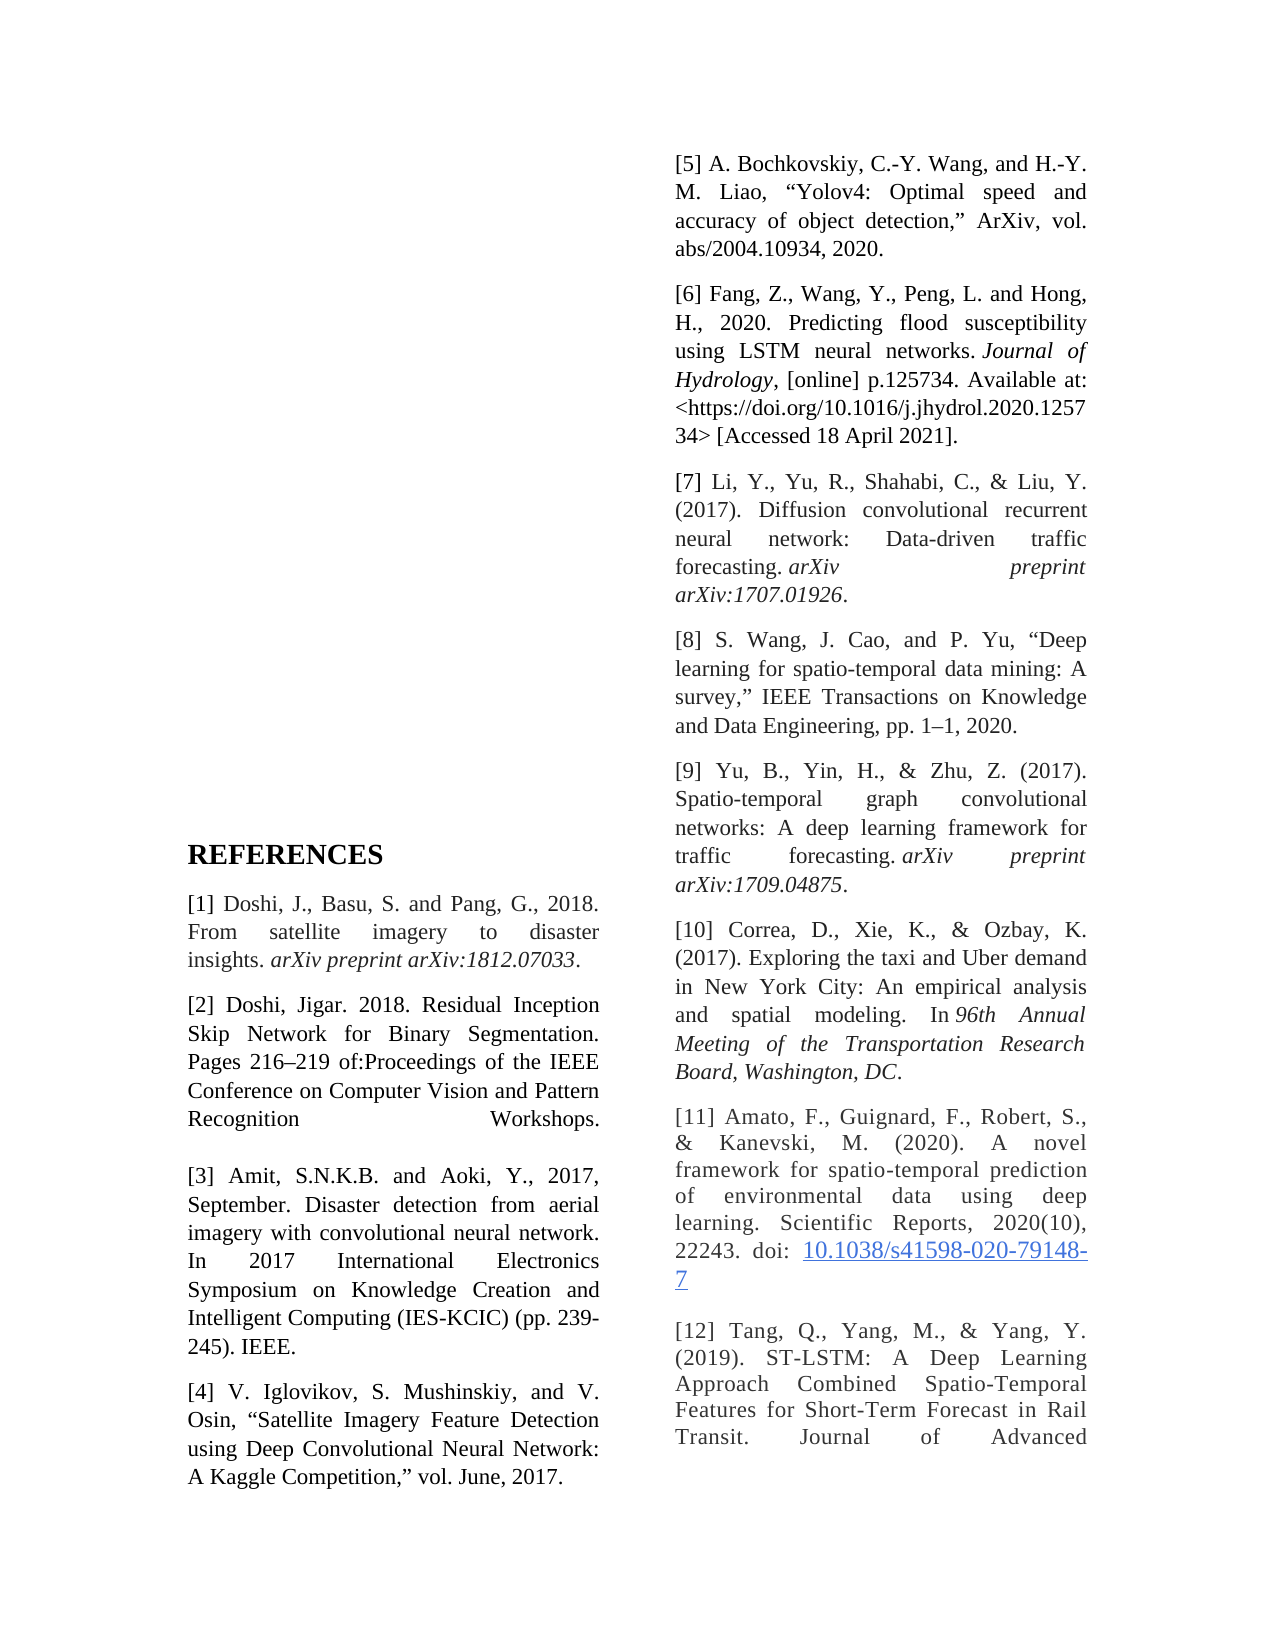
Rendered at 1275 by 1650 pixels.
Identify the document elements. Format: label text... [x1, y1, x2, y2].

text [5] A. Bochkovskiy, C.-Y. Wang, and H.-Y. M. Liao, “Yolov4: Optimal speed and accuracy of object detection,” ArXiv, vol. abs/2004.10934, 2020. [675, 150, 1087, 262]
text [11] Amato, F., Guignard, F., Robert, S., & Kanevski, M. (2020). A novel framework for spatio-temporal prediction of environmental data using deep learning. Scientific Reports, 2020(10), 22243. doi: 10.1038/s41598-020-79148-7 [675, 1103, 1087, 1292]
text REFERENCES [187, 837, 600, 870]
text [9] Yu, B., Yin, H., & Zhu, Z. (2017). Spatio-temporal graph convolutional networks: A deep learning framework for traffic forecasting. arXiv preprint arXiv:1709.04875. [675, 840, 1087, 897]
text [4] V. Iglovikov, S. Mushinskiy, and V. Osin, “Satellite Imagery Feature Detection using Deep Convolutional Neural Network: A Kaggle Competition,” vol. June, 2017. [187, 1378, 600, 1489]
text [7] Li, Y., Yu, R., Shahabi, C., & Liu, Y. (2017). Diffusion convolutional recurrent neural network: Data-driven traffic forecasting. arXiv preprint arXiv:1707.01926. [675, 468, 1087, 496]
text [1] Doshi, J., Basu, S. and Pang, G., 2018. From satellite imagery to disaster insights. arXiv preprint arXiv:1812.07033. [187, 889, 600, 973]
text [6] Fang, Z., Wang, Y., Peng, L. and Hong, H., 2020. Predicting flood susceptibility using LSTM neural networks. Journal of Hydrology, [online] p.125734. Available at: <https://doi.org/10.1016/j.jhydrol.2020.125734> [Accessed 18 April 2021]. [675, 392, 1087, 449]
text [10] Correa, D., Xie, K., & Ozbay, K. (2017). Exploring the taxi and Uber demand in New York City: An empirical analysis and spatial modeling. In 96th Annual Meeting of the Transportation Research Board, Washington, DC. [675, 999, 1087, 1084]
text [7] Li, Y., Yu, R., Shahabi, C., & Liu, Y. (2017). Diffusion convolutional recurrent neural network: Data-driven traffic forecasting. arXiv preprint arXiv:1707.01926. [675, 551, 1087, 608]
text [8] S. Wang, J. Cao, and P. Yu, “Deep learning for spatio-temporal data mining: A survey,” IEEE Transactions on Knowledge and Data Engineering, pp. 1–1, 2020. [675, 710, 1087, 738]
text [2] Doshi, Jigar. 2018. Residual Inception Skip Network for Binary Segmentation. Pages 216–219 of:Proceedings of the IEEE Conference on Computer Vision and Pattern Recognition Workshops. [3] Amit, S.N.K.B. and Aoki, Y., 2017, September. Disaster detection from aerial imagery with convolutional neural network. In 2017 International Electronics Symposium on Knowledge Creation and Intelligent Computing (IES-KCIC) (pp. 239-245). IEEE. [187, 992, 600, 1359]
